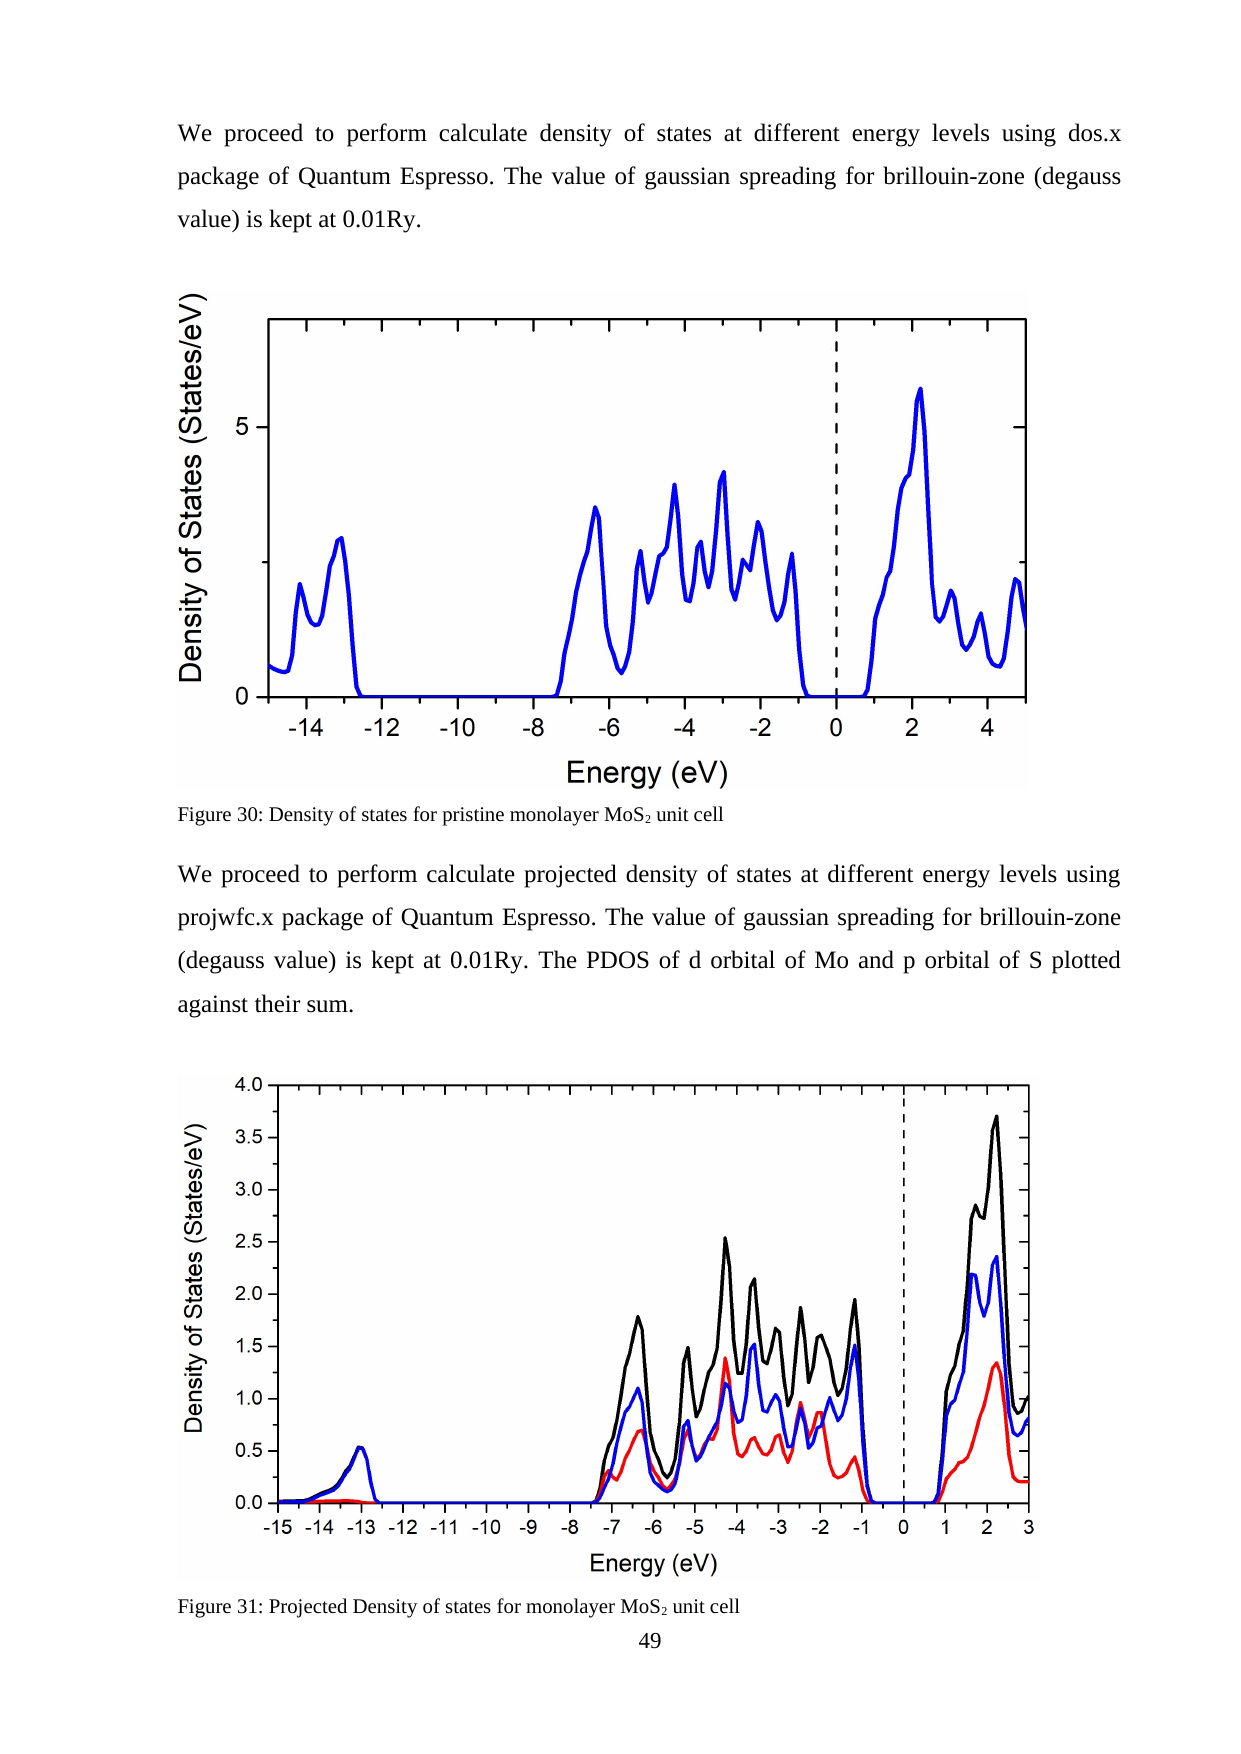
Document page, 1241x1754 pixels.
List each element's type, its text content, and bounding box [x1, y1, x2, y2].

text We proceed to perform calculate projected density of states at different energy levels using projwfc.x package of Quantum Espresso. The value of gaussian spreading for brillouin-zone (degauss value) is kept at 0.01Ry. The PDOS of d orbital of Mo and p orbital of S plotted against their sum. [177, 859, 1122, 1017]
picture [177, 290, 1028, 789]
picture [177, 1074, 1040, 1580]
text We proceed to perform calculate density of states at different energy levels using dos.x package of Quantum Espresso. The value of gaussian spreading for brillouin-zone (degauss value) is kept at 0.01Ry. [177, 118, 1122, 233]
